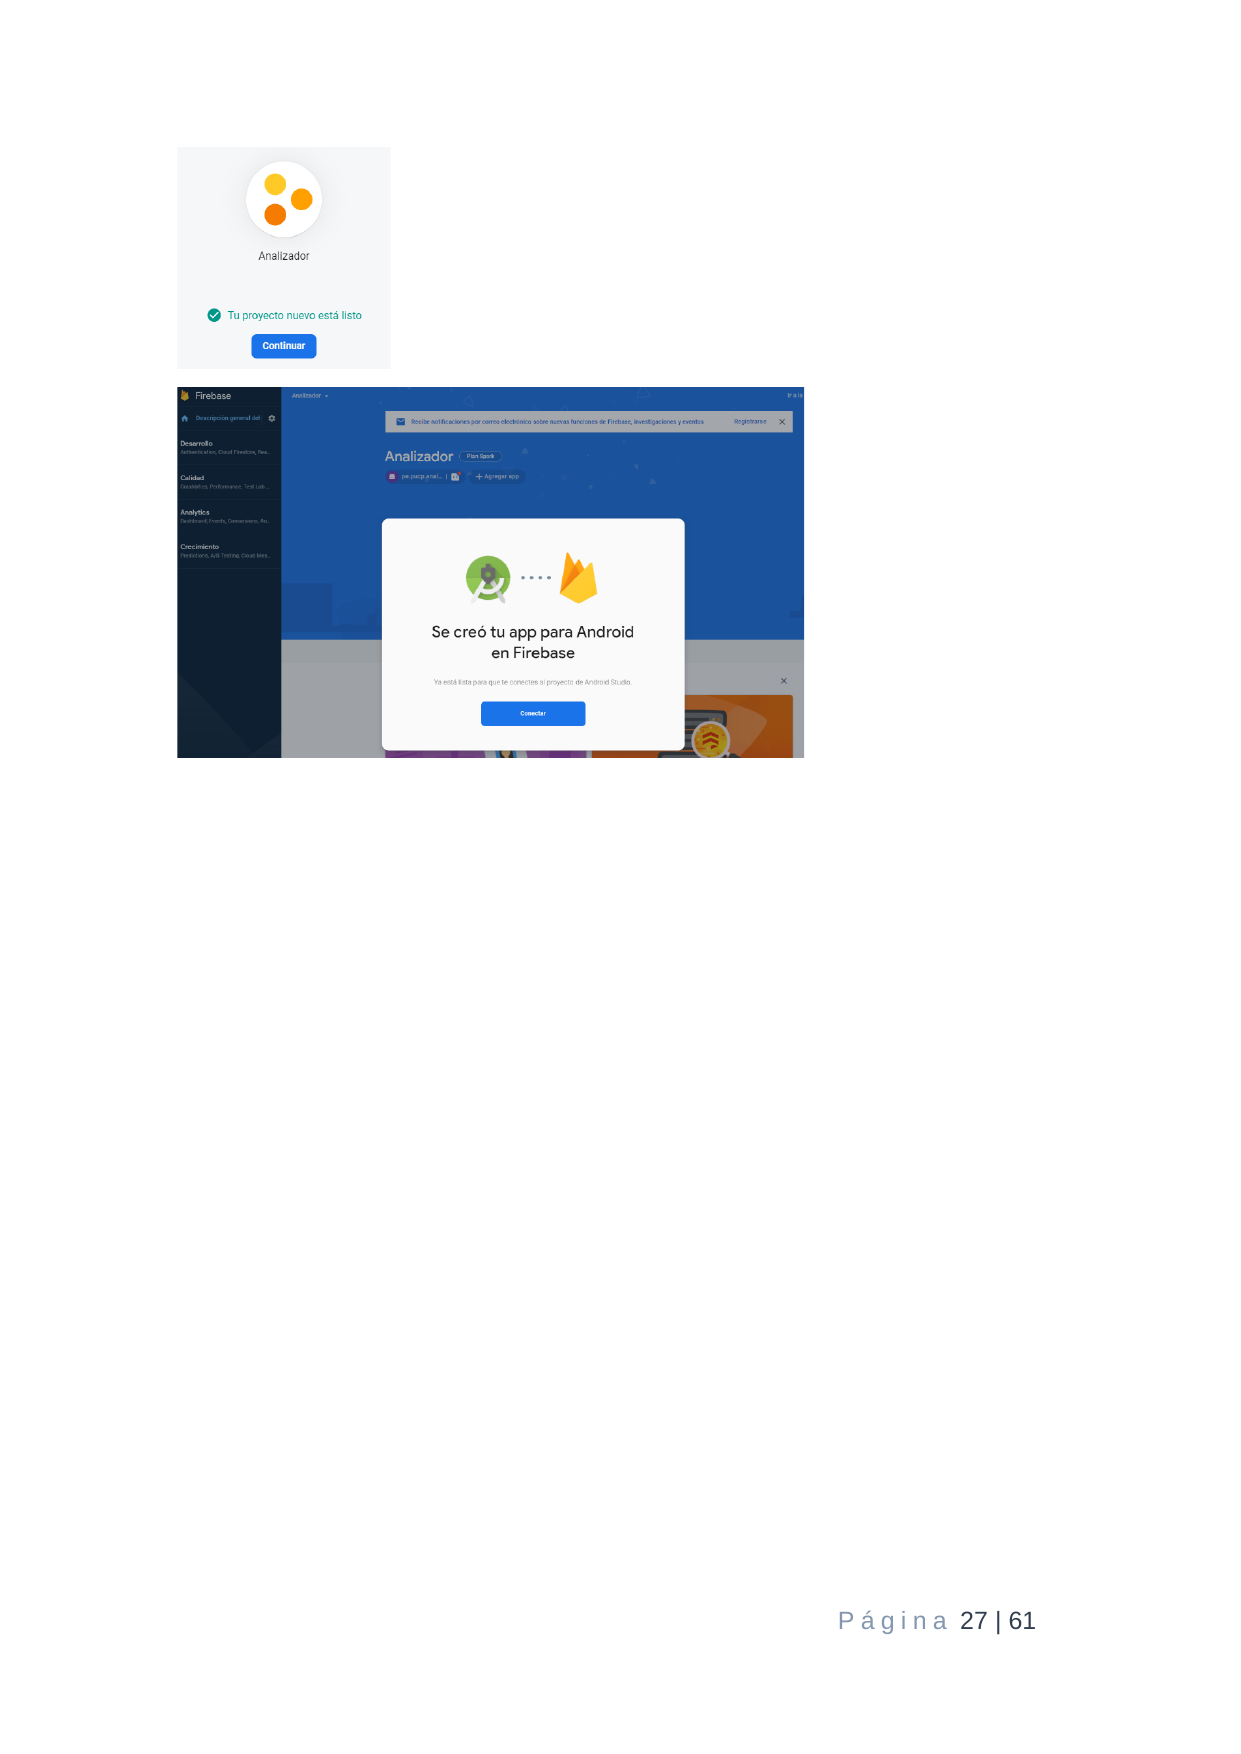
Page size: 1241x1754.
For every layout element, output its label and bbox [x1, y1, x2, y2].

picture [177, 387, 805, 758]
picture [177, 147, 391, 369]
